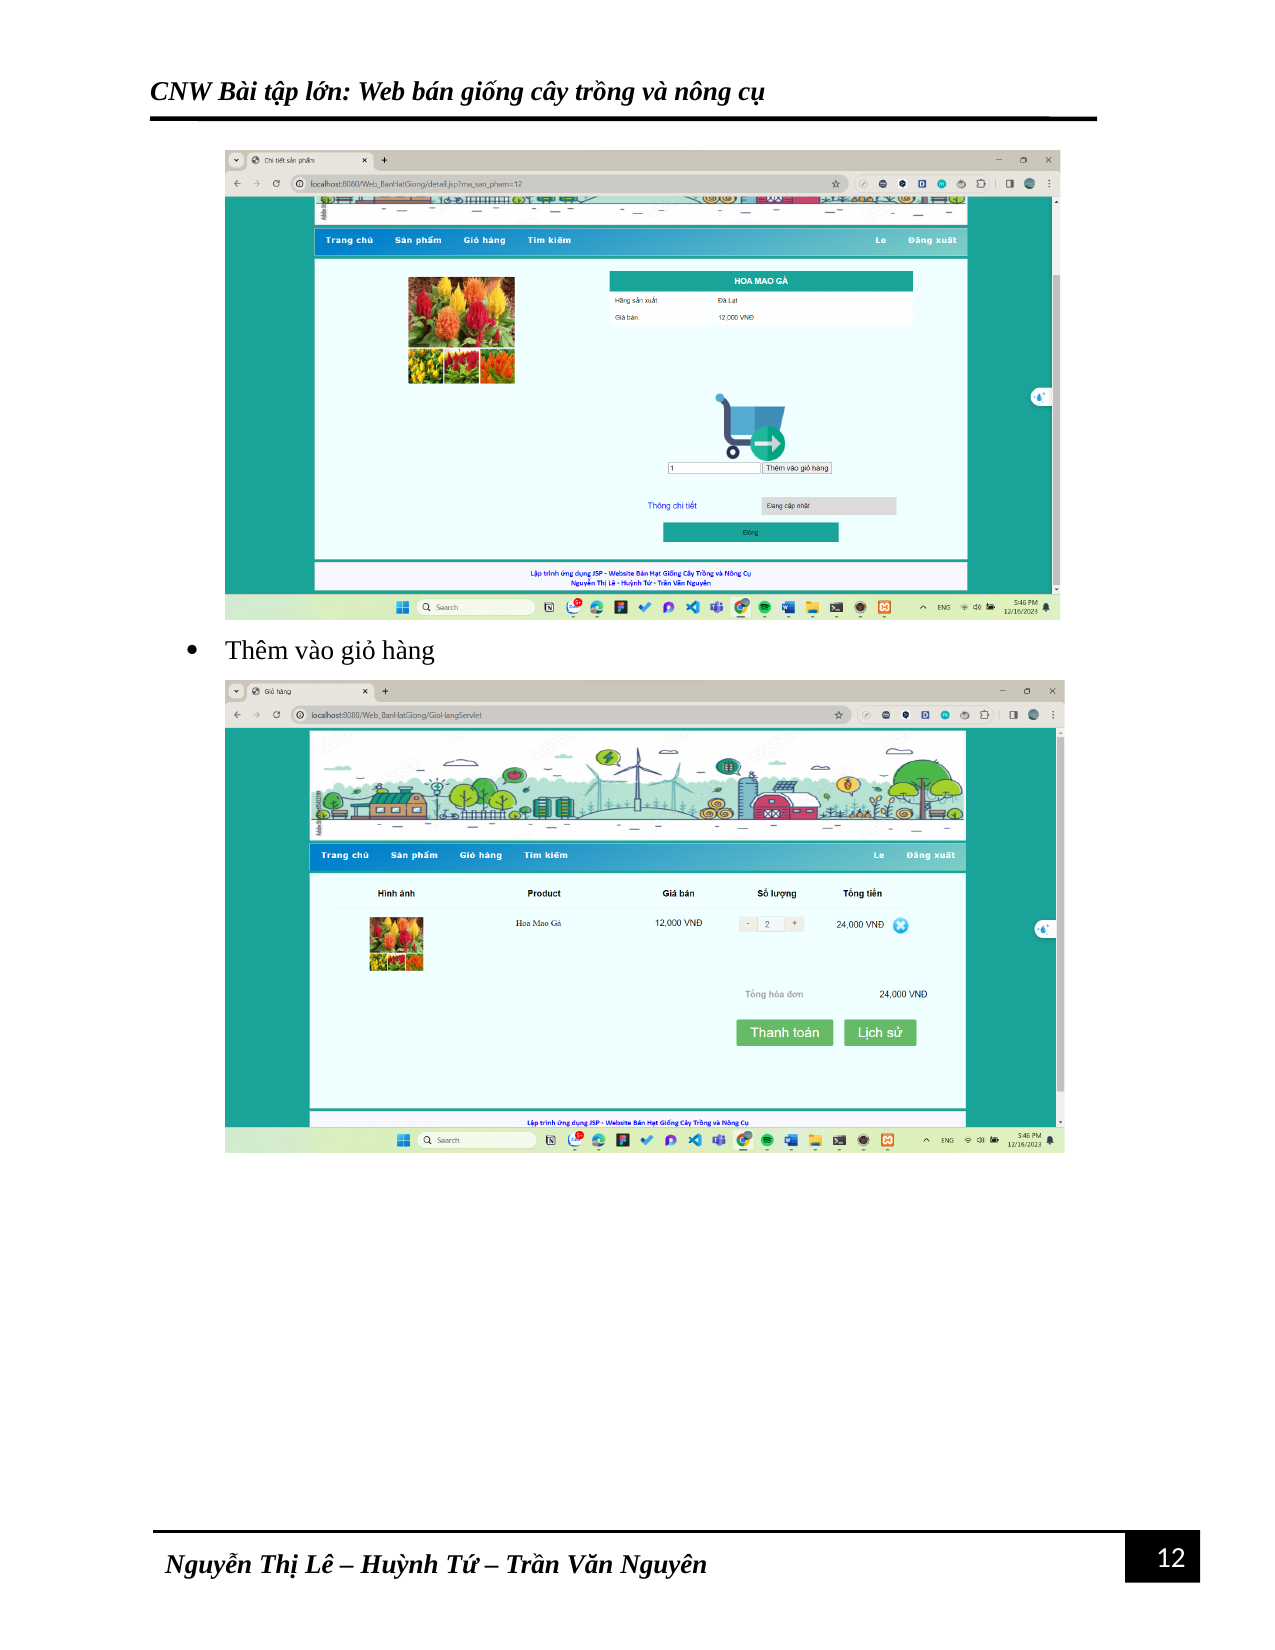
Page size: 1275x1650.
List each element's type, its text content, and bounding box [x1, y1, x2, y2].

picture [225, 150, 1061, 620]
picture [225, 680, 1065, 1153]
list Thêm vào giỏ hàng [187, 634, 1125, 665]
